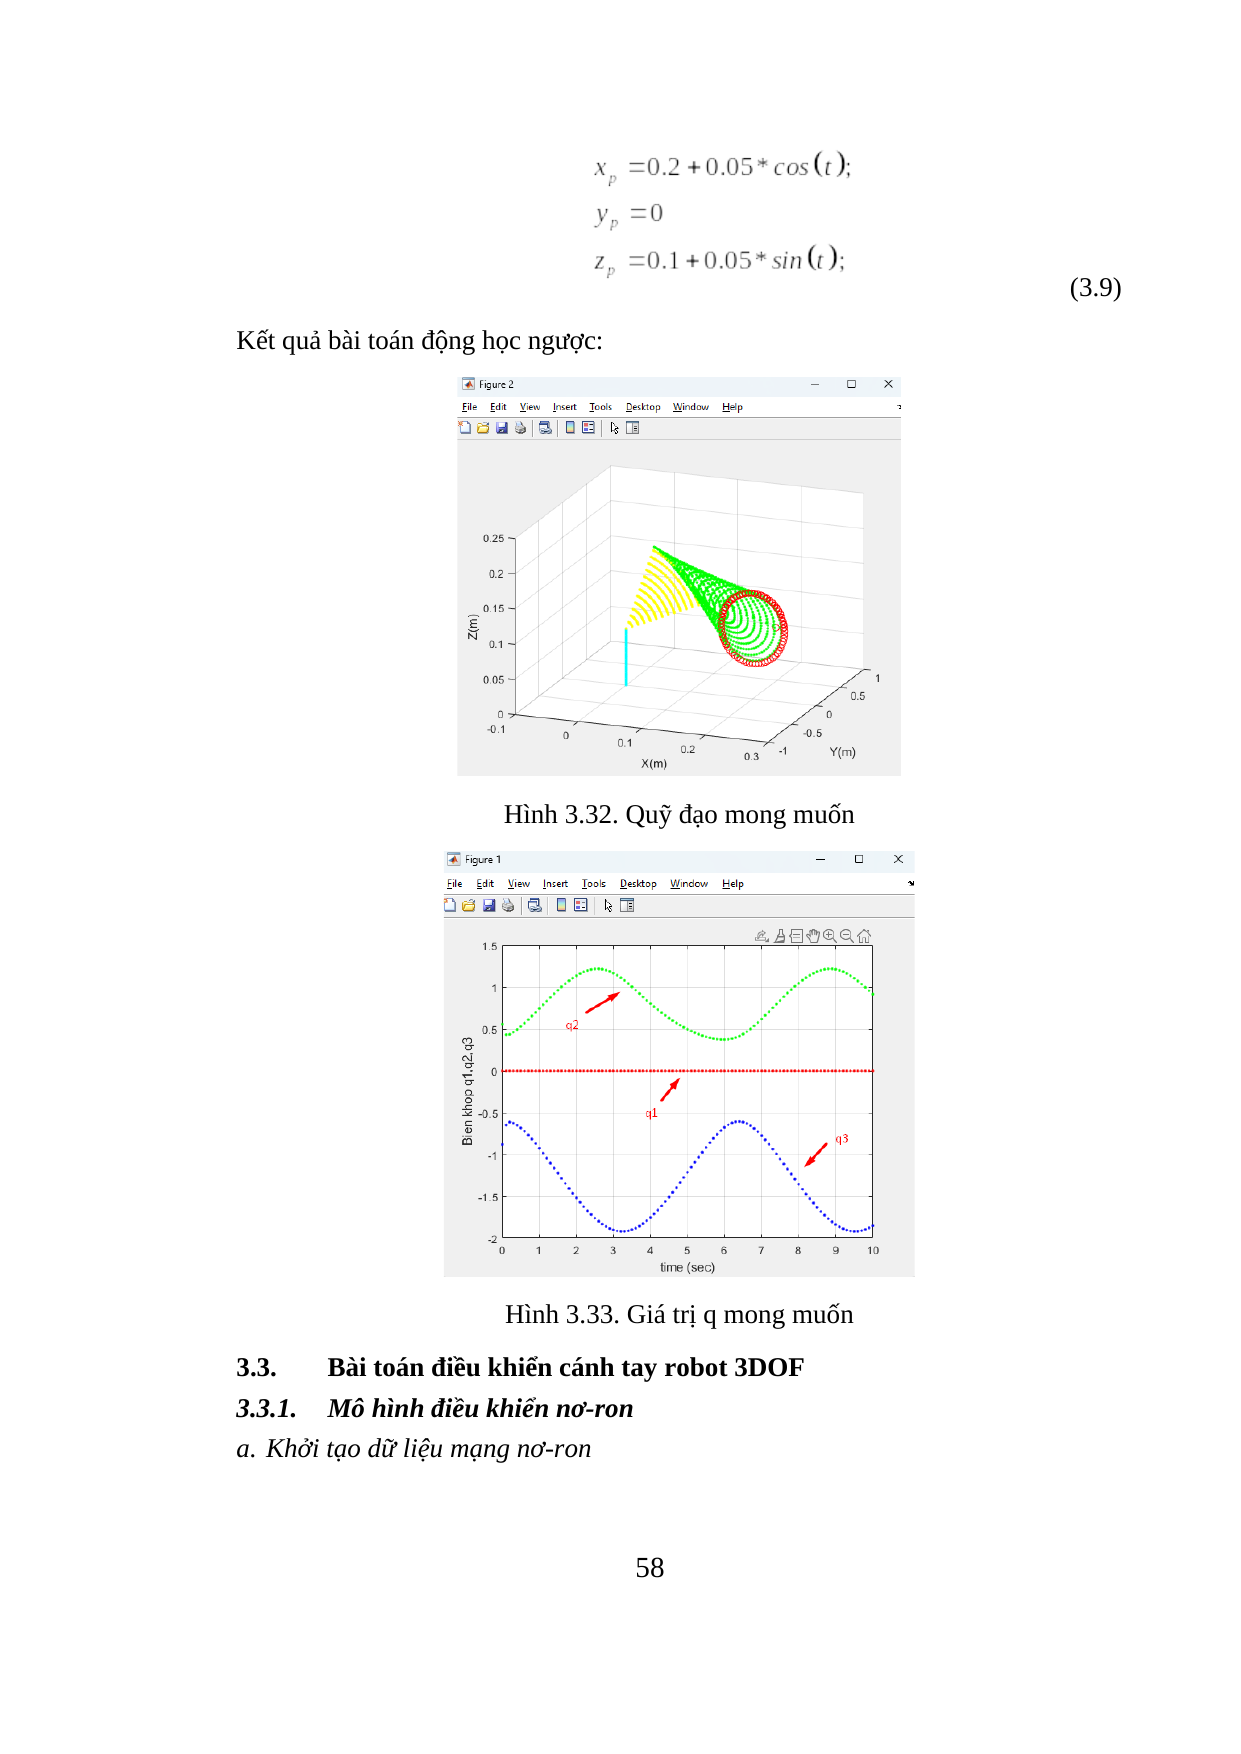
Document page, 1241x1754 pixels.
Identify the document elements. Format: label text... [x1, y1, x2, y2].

list Khởi tạo dữ liệu mạng nơ-ron [177, 1432, 1122, 1463]
picture [443, 851, 915, 1277]
picture [457, 377, 901, 776]
text (3.9) [177, 148, 1122, 302]
text Kết quả bài toán động học ngược: [177, 324, 1122, 355]
list Bài toán điều khiển cánh tay robot 3DOF [177, 1351, 1122, 1382]
list Mô hình điều khiển nơ-ron [177, 1392, 1122, 1423]
